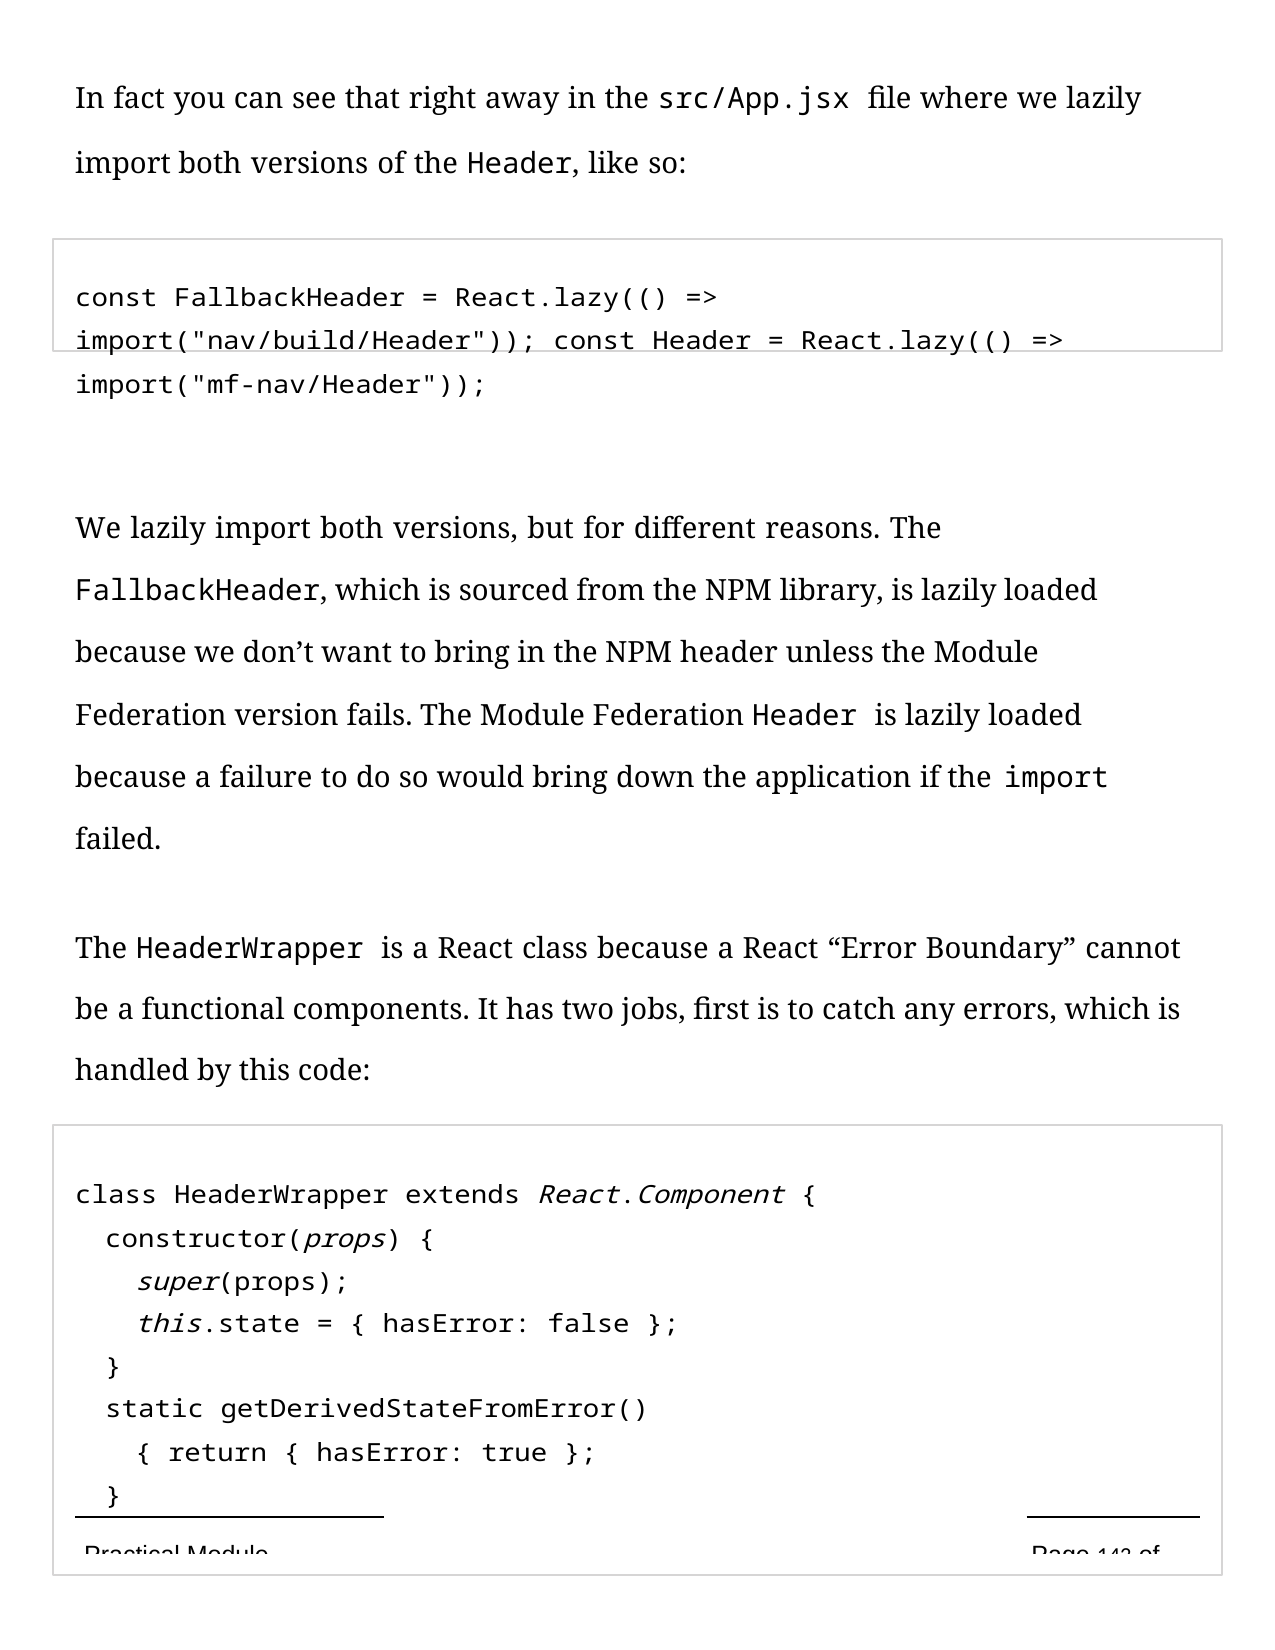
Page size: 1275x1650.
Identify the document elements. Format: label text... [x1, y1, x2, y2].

text We lazily import both versions, but for different reasons. The FallbackHeader, which is sourced from the NPM library, is lazily loaded because we don’t want to bring in the NPM header unless the Module Federation version fails. The Module Federation Header is lazily loaded because a failure to do so would bring down the application if the import failed. [75, 507, 1190, 858]
text super(props); [135, 1264, 1212, 1298]
text class HeaderWrapper extends React.Component { constructor(props) { [75, 1177, 856, 1254]
text } [105, 1348, 1212, 1382]
text The HeaderWrapper is a React class because a React “Error Boundary” cannot be a functional components. It has two jobs, first is to catch any errors, which is handled by this code: [75, 927, 1197, 1089]
text } [105, 1478, 1212, 1512]
text In fact you can see that right away in the src/App.jsx file where we lazily import both versions of the Header, like so: [75, 78, 1192, 182]
text static getDerivedStateFromError() { return { hasError: true }; [105, 1391, 659, 1468]
text this.state = { hasError: false }; [135, 1306, 1212, 1340]
text const FallbackHeader = React.lazy(() => import("nav/build/Header")); const Header = React.lazy(() => import("mf-nav/Header")); [75, 279, 1127, 400]
